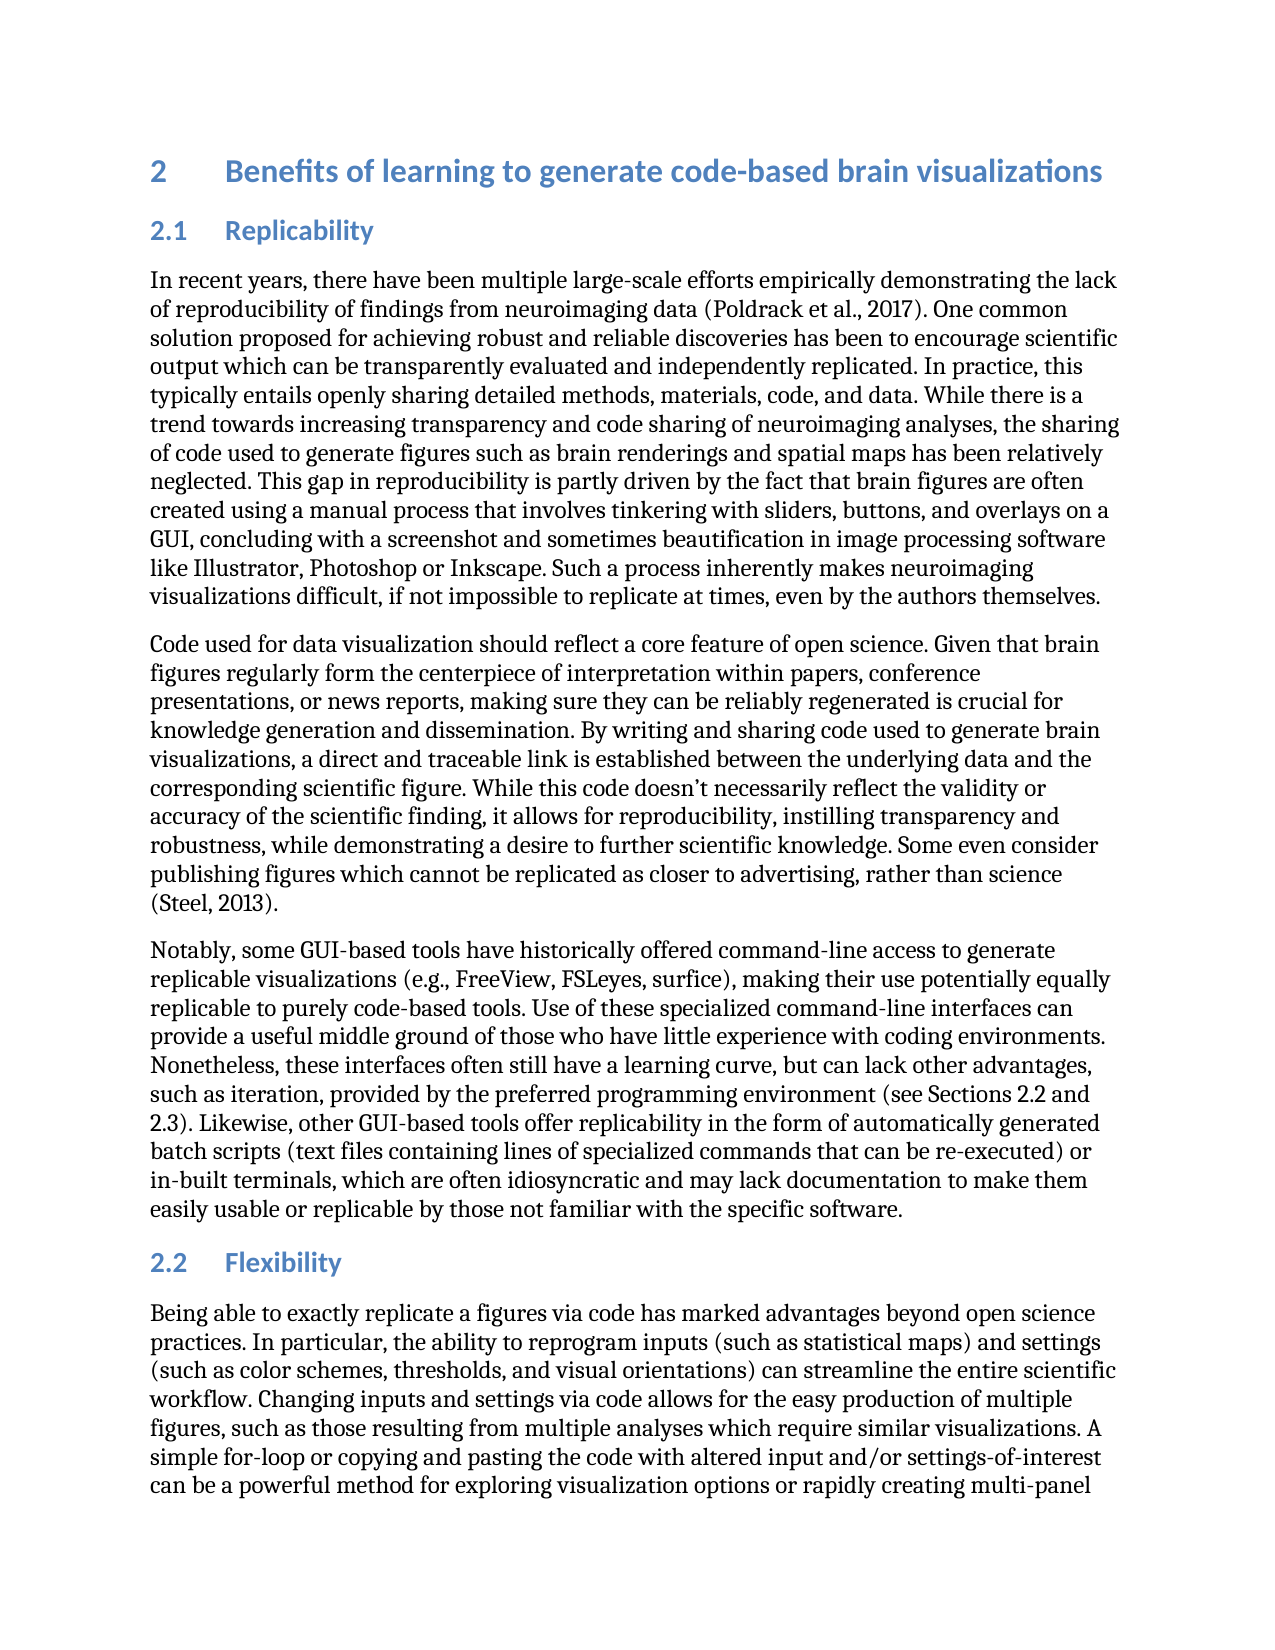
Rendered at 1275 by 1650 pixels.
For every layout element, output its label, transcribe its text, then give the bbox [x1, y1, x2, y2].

text Code used for data visualization should reflect a core feature of open science. Given that brain figures regularly form the centerpiece of interpretation within papers, conference presentations, or news reports, making sure they can be reliably regenerated is crucial for knowledge generation and dissemination. By writing and sharing code used to generate brain visualizations, a direct and traceable link is established between the underlying data and the corresponding scientific figure. While this code doesn’t necessarily reflect the validity or accuracy of the scientific finding, it allows for reproducibility, instilling transparency and robustness, while demonstrating a desire to further scientific knowledge. Some even consider publishing figures which cannot be replicated as closer to advertising, rather than science (Steel, 2013). [150, 630, 1125, 917]
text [150, 1299, 1125, 1500]
text In recent years, there have been multiple large-scale efforts empirically demonstrating the lack of reproducibility of findings from neuroimaging data (Poldrack et al., 2017). One common solution proposed for achieving robust and reliable discoveries has been to encourage scientific output which can be transparently evaluated and independently replicated. In practice, this typically entails openly sharing detailed methods, materials, code, and data. While there is a trend towards increasing transparency and code sharing of neuroimaging analyses, the sharing of code used to generate figures such as brain renderings and spatial maps has been relatively neglected. This gap in reproducibility is partly driven by the fact that brain figures are often created using a manual process that involves tinkering with sliders, buttons, and overlays on a GUI, concluding with a screenshot and sometimes beautification in image processing software like Illustrator, Photoshop or Inkscape. Such a process inherently makes neuroimaging visualizations difficult, if not impossible to replicate at times, even by the authors themselves. [150, 266, 1125, 611]
text Notably, some GUI-based tools have historically offered command-line access to generate replicable visualizations (e.g., FreeView, FSLeyes, surfice), making their use potentially equally replicable to purely code-based tools. Use of these specialized command-line interfaces can provide a useful middle ground of those who have little experience with coding environments. Nonetheless, these interfaces often still have a learning curve, but can lack other advantages, such as iteration, provided by the preferred programming environment (see Sections 2.2 and 2.3). Likewise, other GUI-based tools offer replicability in the form of automatically generated batch scripts (text files containing lines of specialized commands that can be re-executed) or in-built terminals, which are often idiosyncratic and may lack documentation to make them easily usable or replicable by those not familiar with the specific software. [150, 936, 1125, 1223]
subtitle 2.2 Flexibility [150, 1244, 1125, 1280]
subtitle 2 Benefits of learning to generate code-based brain visualizations [150, 150, 1125, 191]
subtitle 2.1 Replicability [150, 212, 1125, 247]
